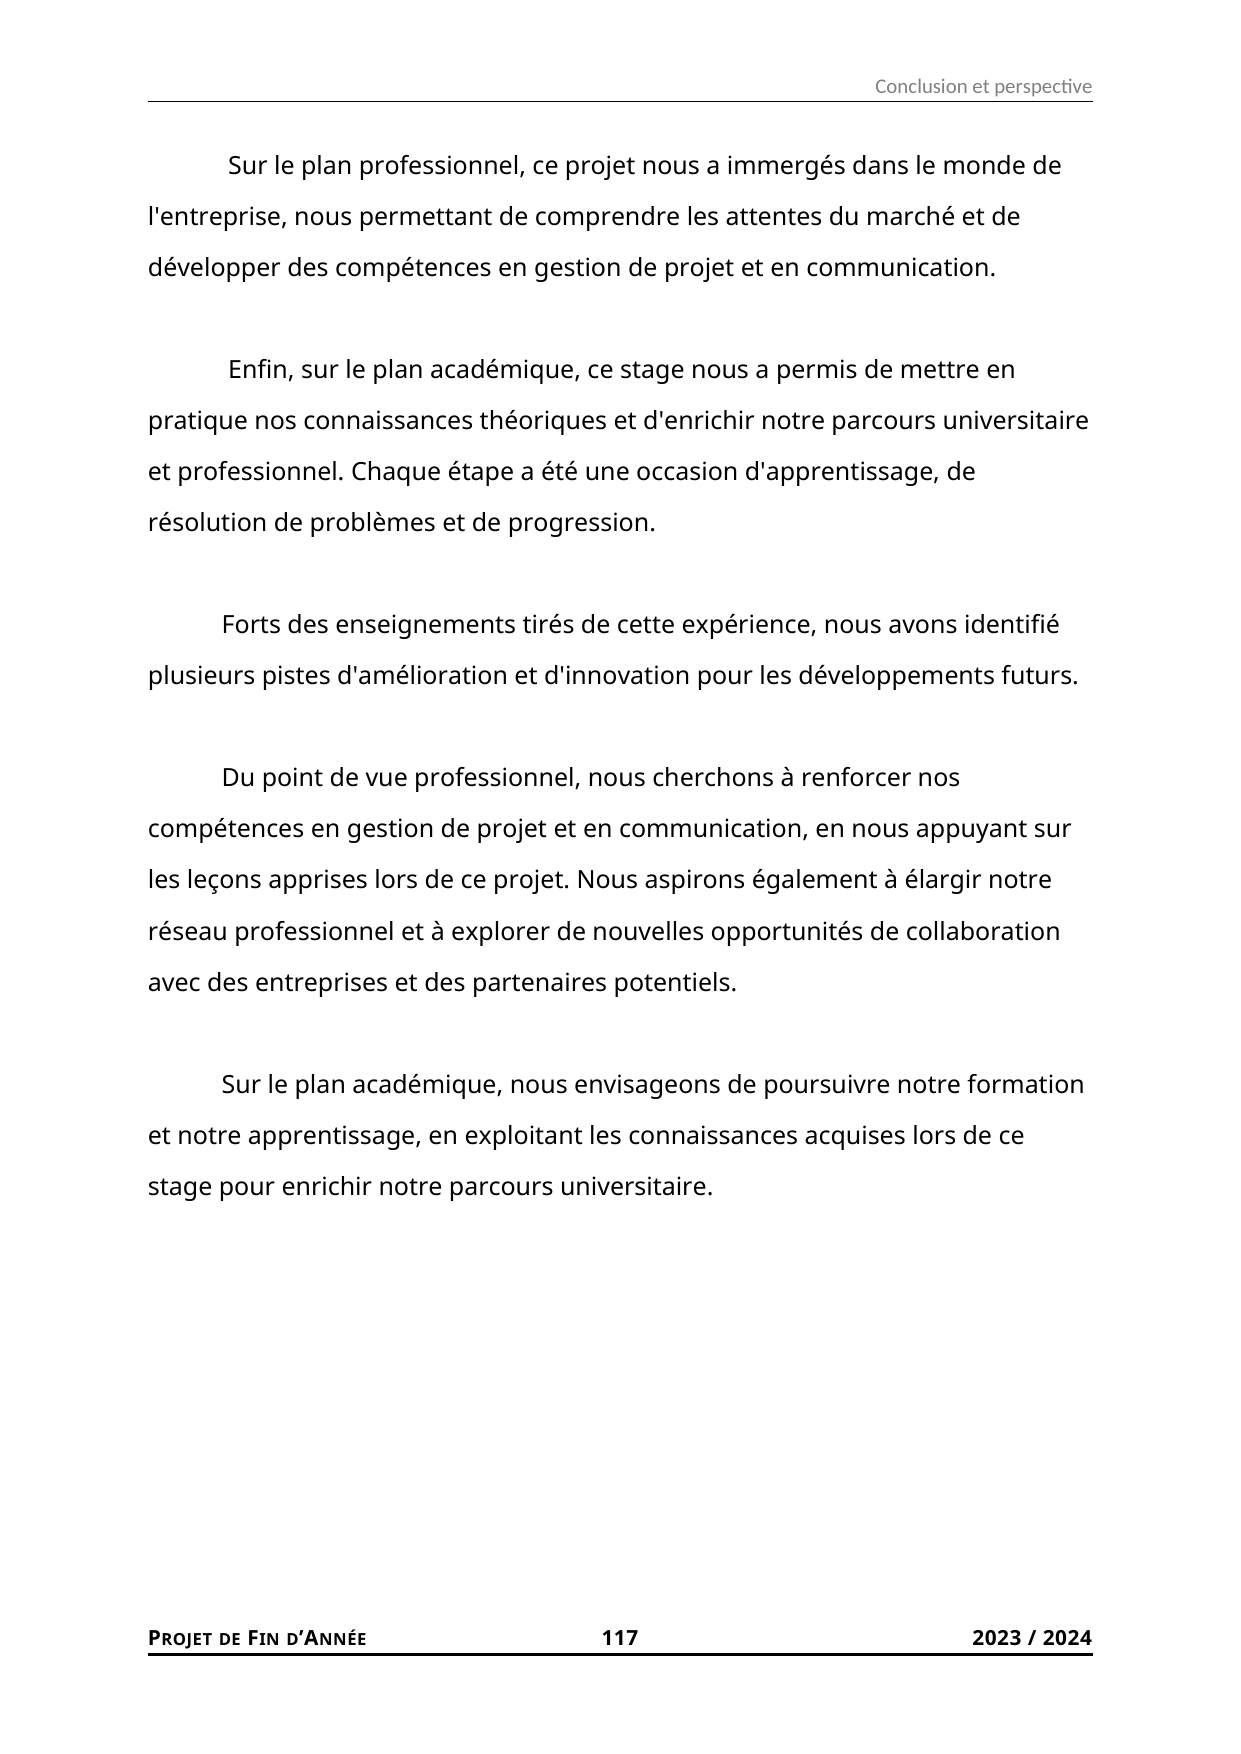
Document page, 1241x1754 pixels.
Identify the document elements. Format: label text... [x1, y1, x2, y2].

text Forts des enseignements tirés de cette expérience, nous avons identifié plusieurs pistes d'amélioration et d'innovation pour les développements futurs. [148, 607, 1093, 692]
text Sur le plan académique, nous envisageons de poursuivre notre formation et notre apprentissage, en exploitant les connaissances acquises lors de ce stage pour enrichir notre parcours universitaire. [148, 1066, 1093, 1202]
text Enfin, sur le plan académique, ce stage nous a permis de mettre en pratique nos connaissances théoriques et d'enrichir notre parcours universitaire et professionnel. Chaque étape a été une occasion d'apprentissage, de résolution de problèmes et de progression. [148, 352, 1093, 539]
text Du point de vue professionnel, nous cherchons à renforcer nos compétences en gestion de projet et en communication, en nous appuyant sur les leçons apprises lors de ce projet. Nous aspirons également à élargir notre réseau professionnel et à explorer de nouvelles opportunités de collaboration avec des entreprises et des partenaires potentiels. [148, 760, 1093, 998]
text Sur le plan professionnel, ce projet nous a immergés dans le monde de l'entreprise, nous permettant de comprendre les attentes du marché et de développer des compétences en gestion de projet et en communication. [148, 148, 1093, 284]
